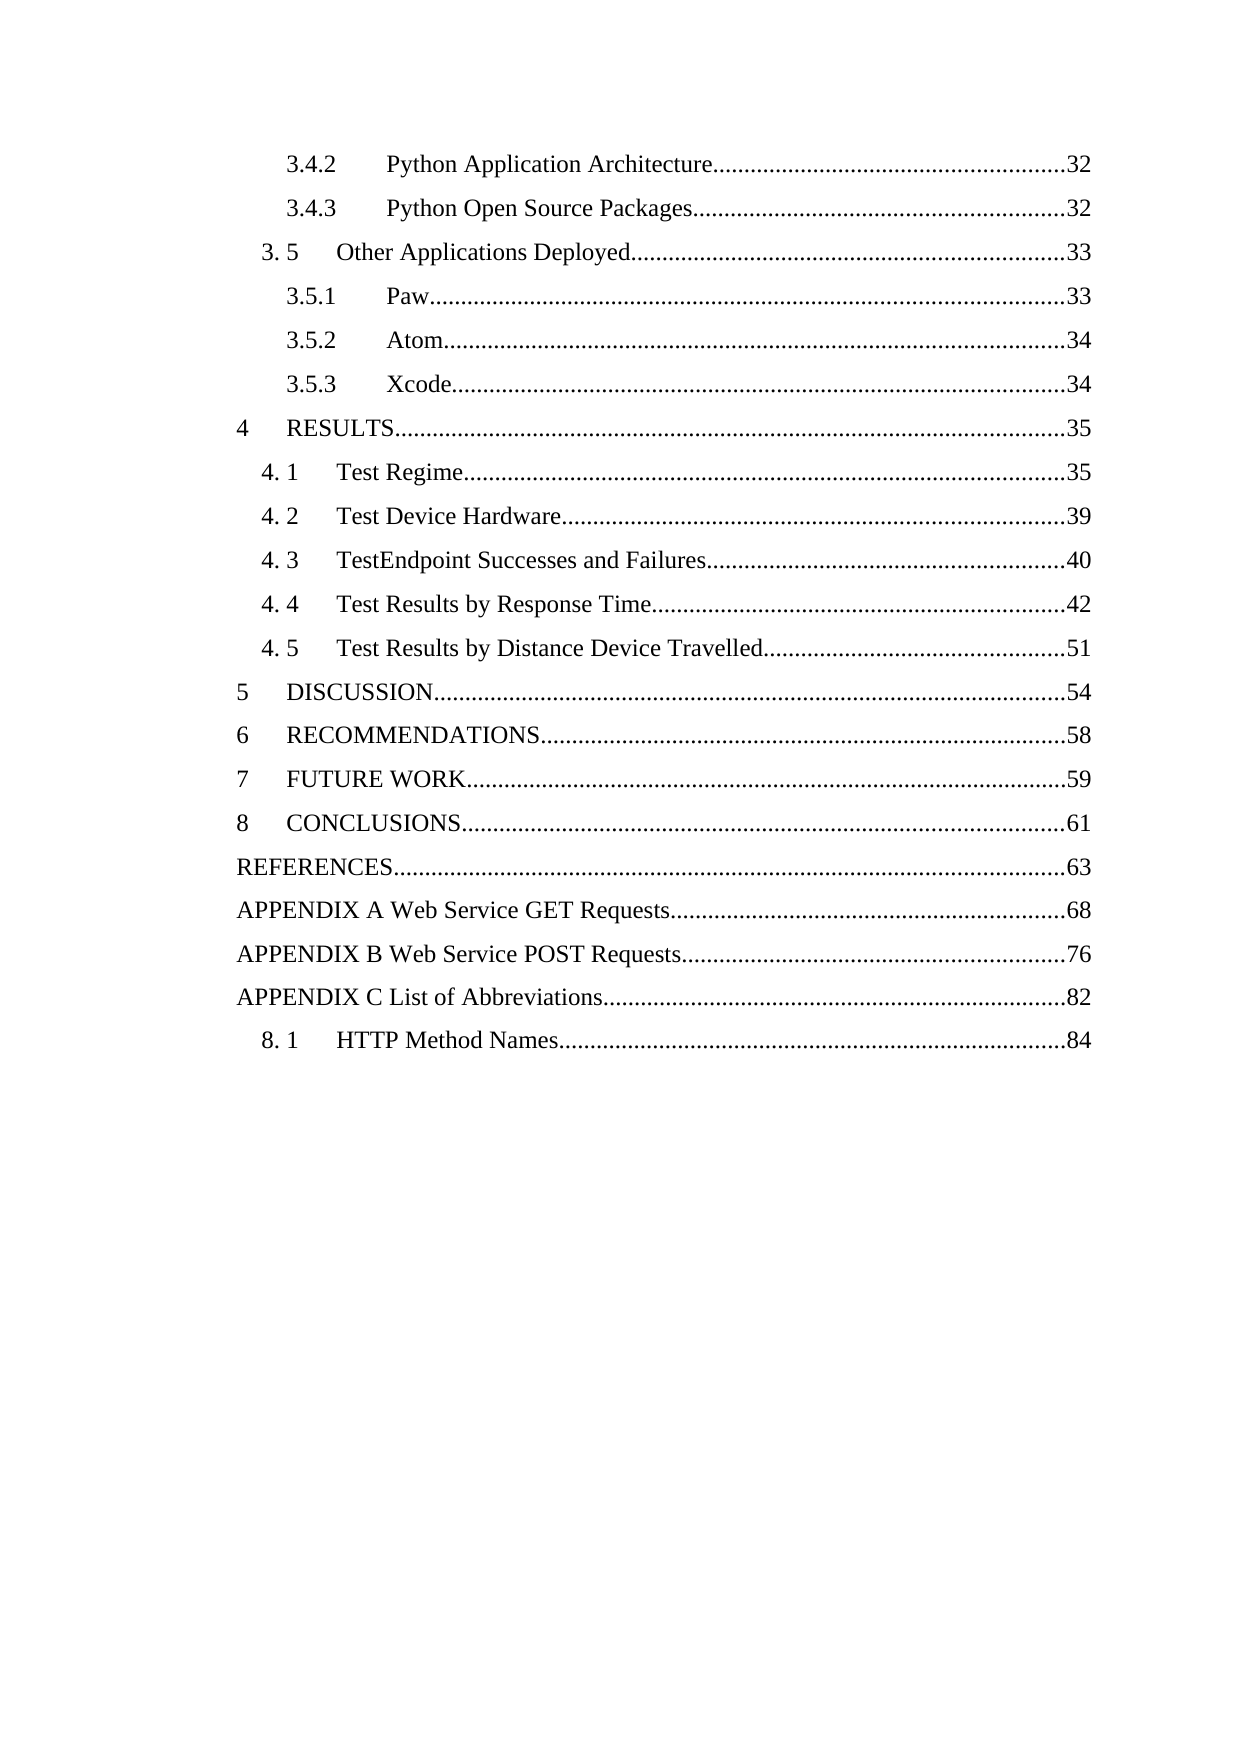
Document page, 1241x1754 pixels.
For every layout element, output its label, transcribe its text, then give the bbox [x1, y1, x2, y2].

text APPENDIX B Web Service POST Requests 76 [236, 939, 1092, 967]
text 4. 1 Test Regime 35 [261, 457, 1092, 486]
text APPENDIX C List of Abbreviations 82 [236, 982, 1092, 1011]
text 4 RESULTS 35 [236, 413, 1092, 442]
text 3.4.2 Python Application Architecture 32 [286, 149, 1092, 178]
text 3. 5 Other Applications Deployed 33 [261, 237, 1092, 266]
text REFERENCES 63 [236, 852, 1092, 881]
text 8. 1 HTTP Method Names 84 [261, 1025, 1092, 1054]
text 4. 2 Test Device Hardware 39 [261, 501, 1092, 529]
text 3.5.2 Atom 34 [286, 325, 1092, 354]
text 3.5.3 Xcode 34 [286, 369, 1092, 398]
text 4. 3 TestEndpoint Successes and Failures 40 [261, 545, 1092, 573]
text 3.4.3 Python Open Source Packages 32 [286, 193, 1092, 222]
text 7 FUTURE WORK 59 [236, 764, 1092, 793]
text 4. 5 Test Results by Distance Device Travelled 51 [261, 633, 1092, 661]
text 8 CONCLUSIONS 61 [236, 808, 1092, 837]
text 6 RECOMMENDATIONS 58 [236, 721, 1092, 749]
text 4. 4 Test Results by Response Time 42 [261, 589, 1092, 617]
text APPENDIX A Web Service GET Requests 68 [236, 896, 1092, 924]
text 3.5.1 Paw 33 [286, 281, 1092, 310]
text 5 DISCUSSION 54 [236, 677, 1092, 705]
